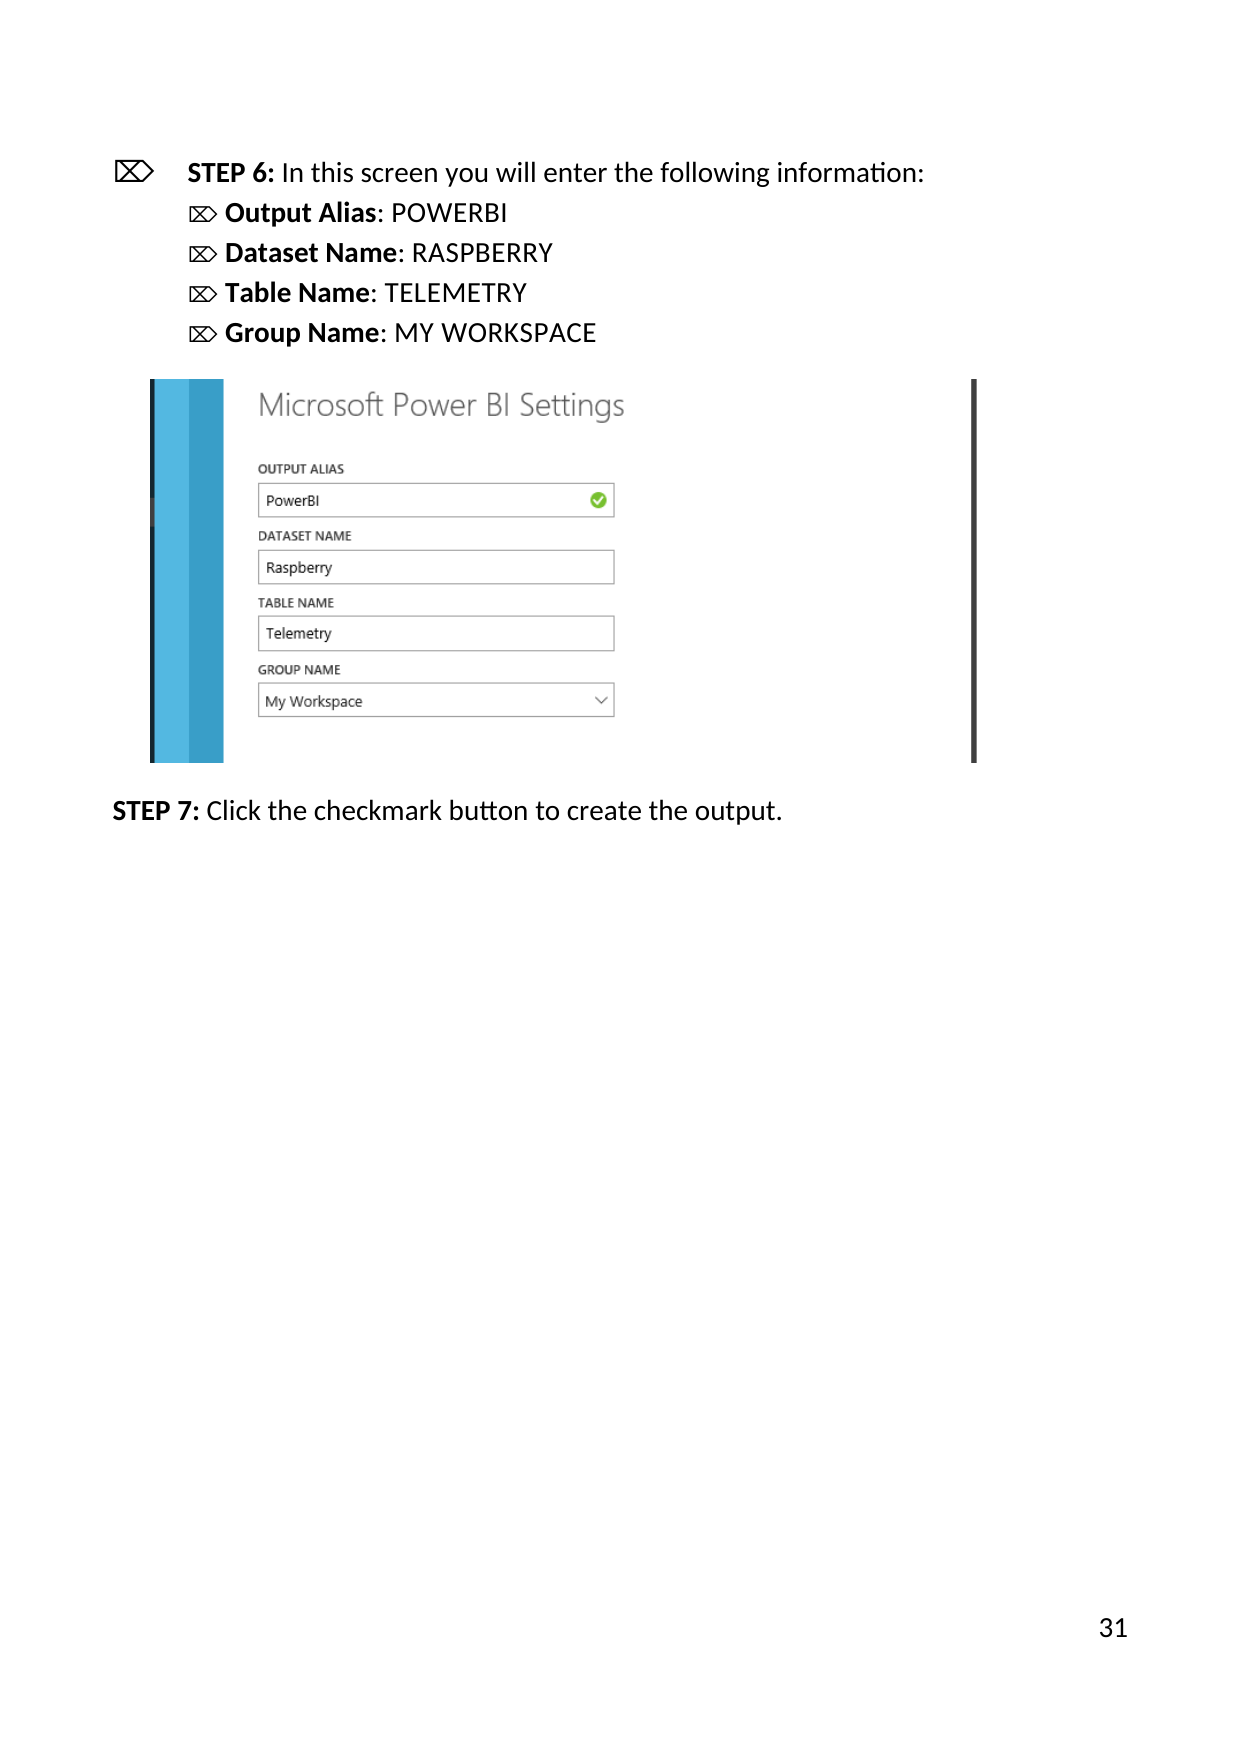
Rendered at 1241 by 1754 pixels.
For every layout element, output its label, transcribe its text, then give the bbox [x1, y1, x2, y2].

list Table Name: Telemetry [188, 270, 1128, 310]
list STEP 6: In this screen you will enter the following information: [113, 150, 1128, 190]
list Dataset Name: Raspberry [188, 230, 1128, 270]
list Output Alias: PowerBI [188, 190, 1128, 230]
picture [150, 379, 977, 763]
list Group Name: My Workspace [188, 310, 1128, 350]
text STEP 7: Click the checkmark button to create the output. [112, 788, 1128, 828]
